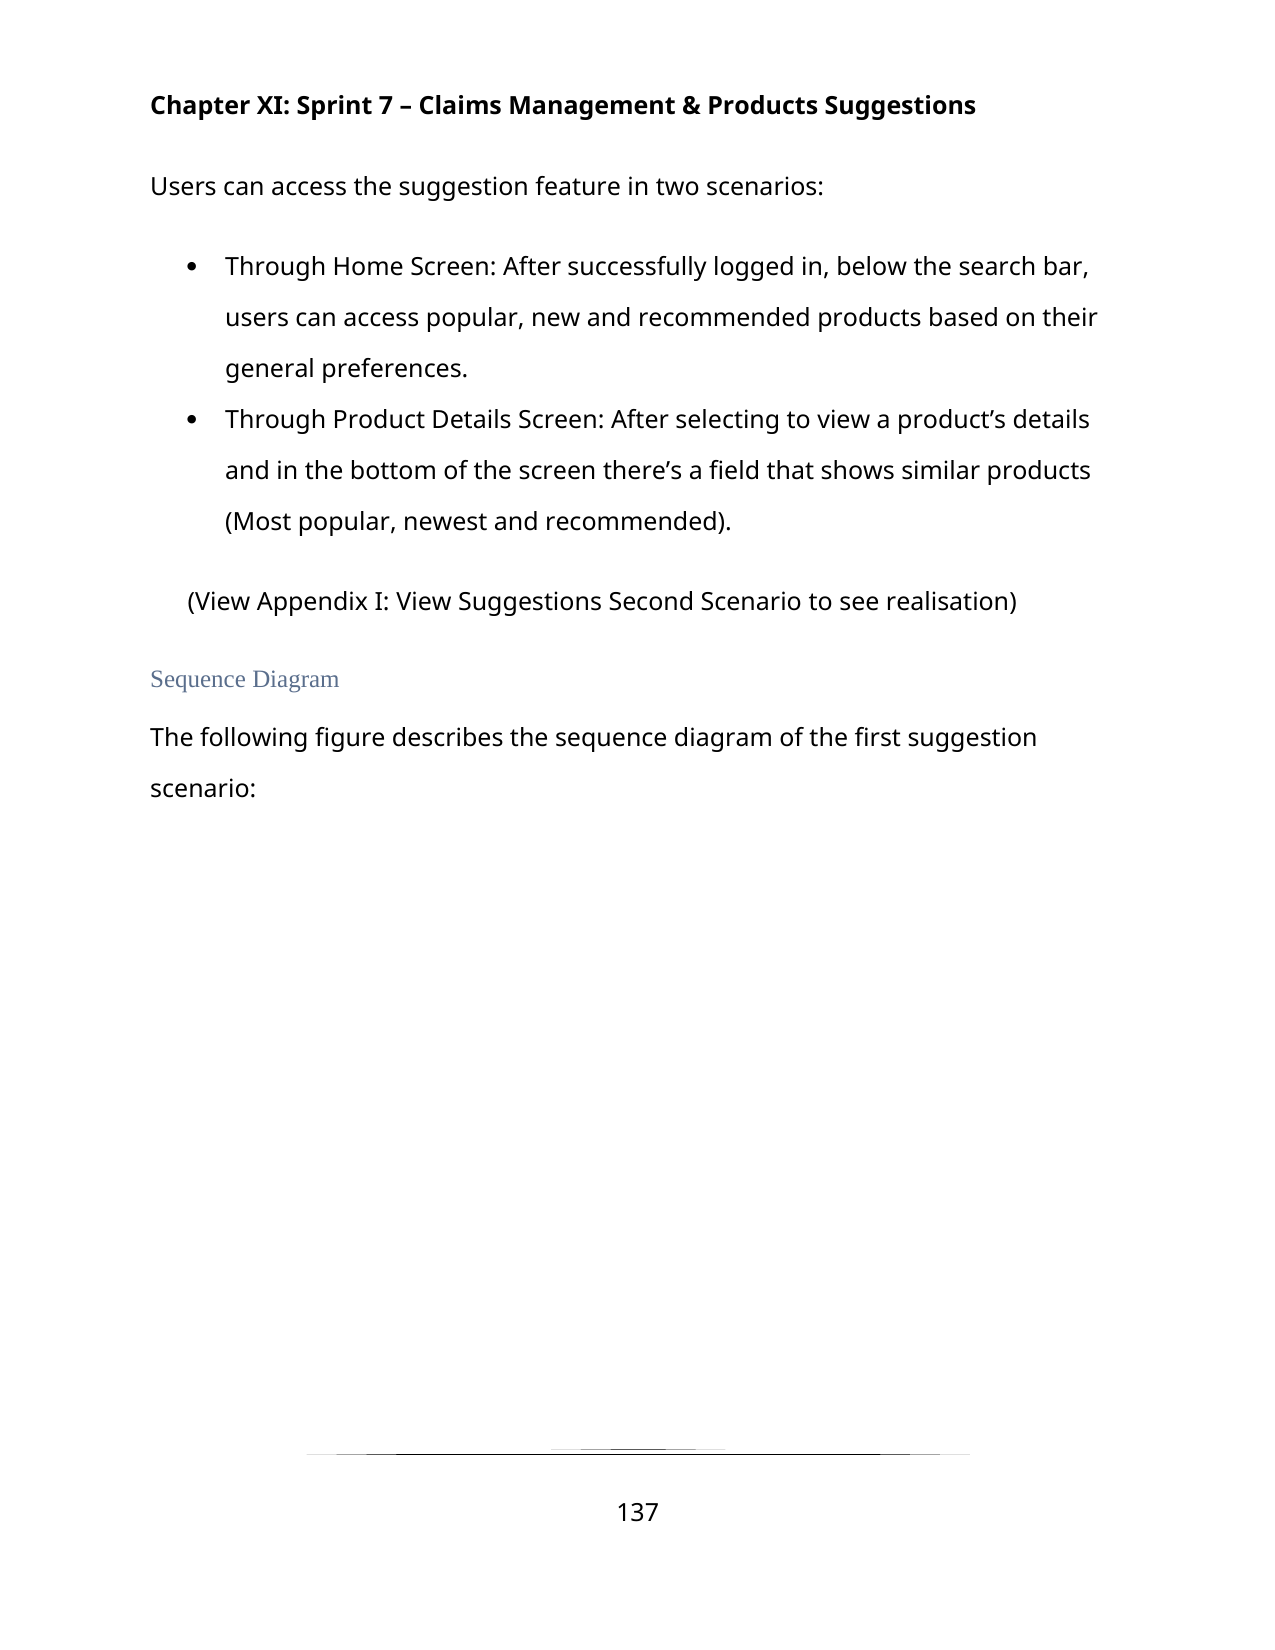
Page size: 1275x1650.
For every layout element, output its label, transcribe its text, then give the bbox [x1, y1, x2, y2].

text Users can access the suggestion feature in two scenarios: [150, 168, 1125, 202]
text The following figure describes the sequence diagram of the first suggestion scenario: [150, 719, 1125, 805]
subtitle Sequence Diagram [150, 664, 1125, 693]
text (View Appendix I: View Suggestions Second Scenario to see realisation) [187, 584, 1125, 618]
list Through Product Details Screen: After selecting to view a product’s details and in the bottom of the screen there’s a field that shows similar products (Most popular, newest and recommended). [187, 401, 1125, 538]
list Through Home Screen: After successfully logged in, below the search bar, users can access popular, new and recommended products based on their general preferences. [187, 248, 1125, 384]
